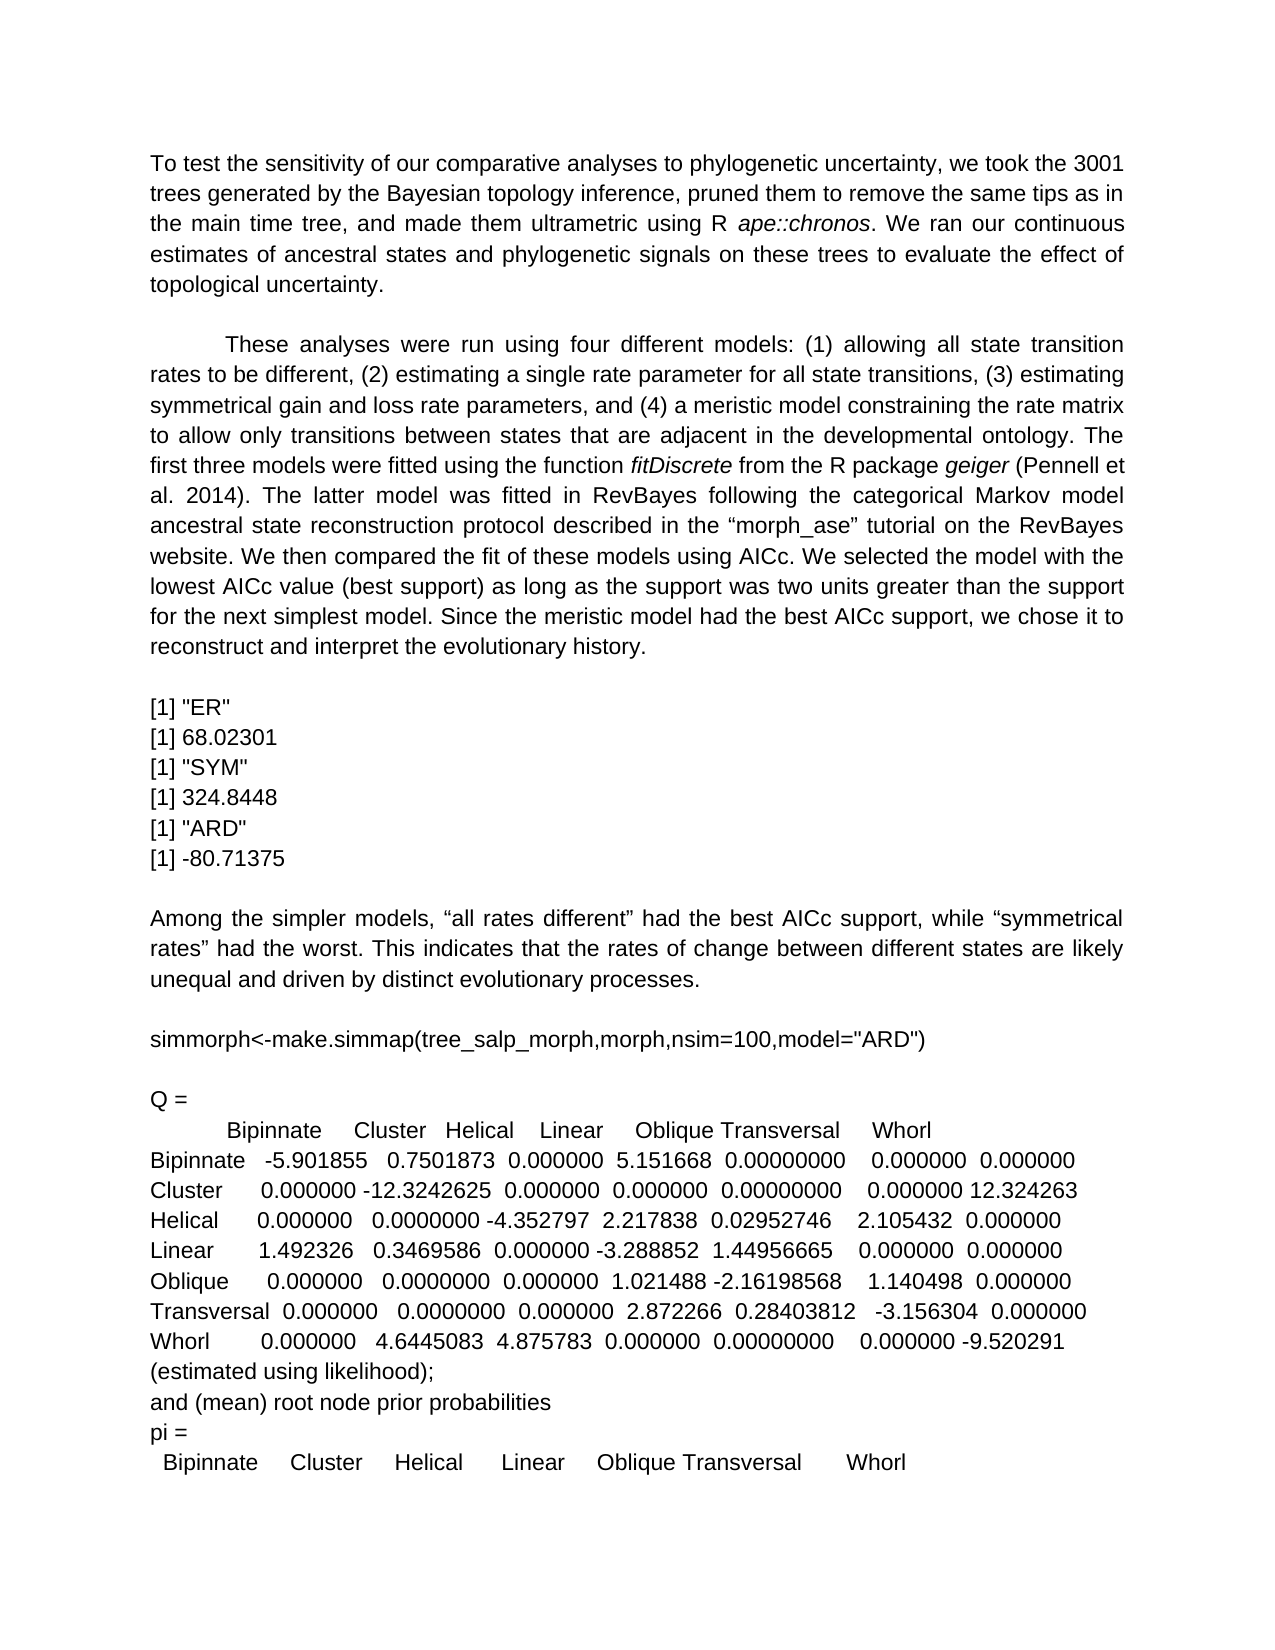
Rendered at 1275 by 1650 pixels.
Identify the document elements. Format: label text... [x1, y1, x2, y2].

text and (mean) root node prior probabilities [150, 1388, 1125, 1415]
text Transversal 0.000000 0.0000000 0.000000 2.872266 0.28403812 -3.156304 0.000000 [150, 1298, 1125, 1324]
text These analyses were run using four different models: (1) allowing all state transition rates to be different, (2) estimating a single rate parameter for all state transitions, (3) estimating symmetrical gain and loss rate parameters, and (4) a meristic model constraining the rate matrix to allow only transitions between states that are adjacent in the developmental ontology. The first three models were fitted using the function fitDiscrete from the R package geiger (Pennell et al. 2014). The latter model was fitted in RevBayes following the categorical Markov model ancestral state reconstruction protocol described in the “morph_ase” tutorial on the RevBayes website. We then compared the fit of these models using AICc. We selected the model with the lowest AICc value (best support) as long as the support was two units greater than the support for the next simplest model. Since the meristic model had the best AICc support, we chose it to reconstruct and interpret the evolutionary history. [150, 331, 1125, 660]
text Q = [150, 1086, 1125, 1113]
text Bipinnate Cluster Helical Linear Oblique Transversal Whorl [150, 1117, 1125, 1143]
text Oblique 0.000000 0.0000000 0.000000 1.021488 -2.16198568 1.140498 0.000000 [150, 1268, 1125, 1294]
text Among the simpler models, “all rates different” had the best AICc support, while “symmetrical rates” had the worst. This indicates that the rates of change between different states are likely unequal and driven by distinct evolutionary processes. [150, 905, 1125, 992]
text Linear 1.492326 0.3469586 0.000000 -3.288852 1.44956665 0.000000 0.000000 [150, 1237, 1125, 1264]
text [1] 324.8448 [150, 784, 1125, 811]
text [1] "ER" [150, 694, 1125, 720]
text [1] "ARD" [150, 814, 1125, 841]
text To test the sensitivity of our comparative analyses to phylogenetic uncertainty, we took the 3001 trees generated by the Bayesian topology inference, pruned them to remove the same tips as in the main time tree, and made them ultrametric using R ape::chronos. We ran our continuous estimates of ancestral states and phylogenetic signals on these trees to evaluate the effect of topological uncertainty. [150, 150, 1125, 297]
text Cluster 0.000000 -12.3242625 0.000000 0.000000 0.00000000 0.000000 12.324263 [150, 1177, 1125, 1203]
text simmorph<-make.simmap(tree_salp_morph,morph,nsim=100,model="ARD") [150, 1026, 1125, 1052]
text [150, 1449, 1125, 1475]
text Helical 0.000000 0.0000000 -4.352797 2.217838 0.02952746 2.105432 0.000000 [150, 1207, 1125, 1234]
text [1] "SYM" [150, 754, 1125, 781]
text Whorl 0.000000 4.6445083 4.875783 0.000000 0.00000000 0.000000 -9.520291 [150, 1328, 1125, 1354]
text [1] -80.71375 [150, 845, 1125, 871]
text pi = [150, 1419, 1125, 1445]
text (estimated using likelihood); [150, 1358, 1125, 1385]
text [1] 68.02301 [150, 724, 1125, 750]
text Bipinnate -5.901855 0.7501873 0.000000 5.151668 0.00000000 0.000000 0.000000 [150, 1147, 1125, 1173]
